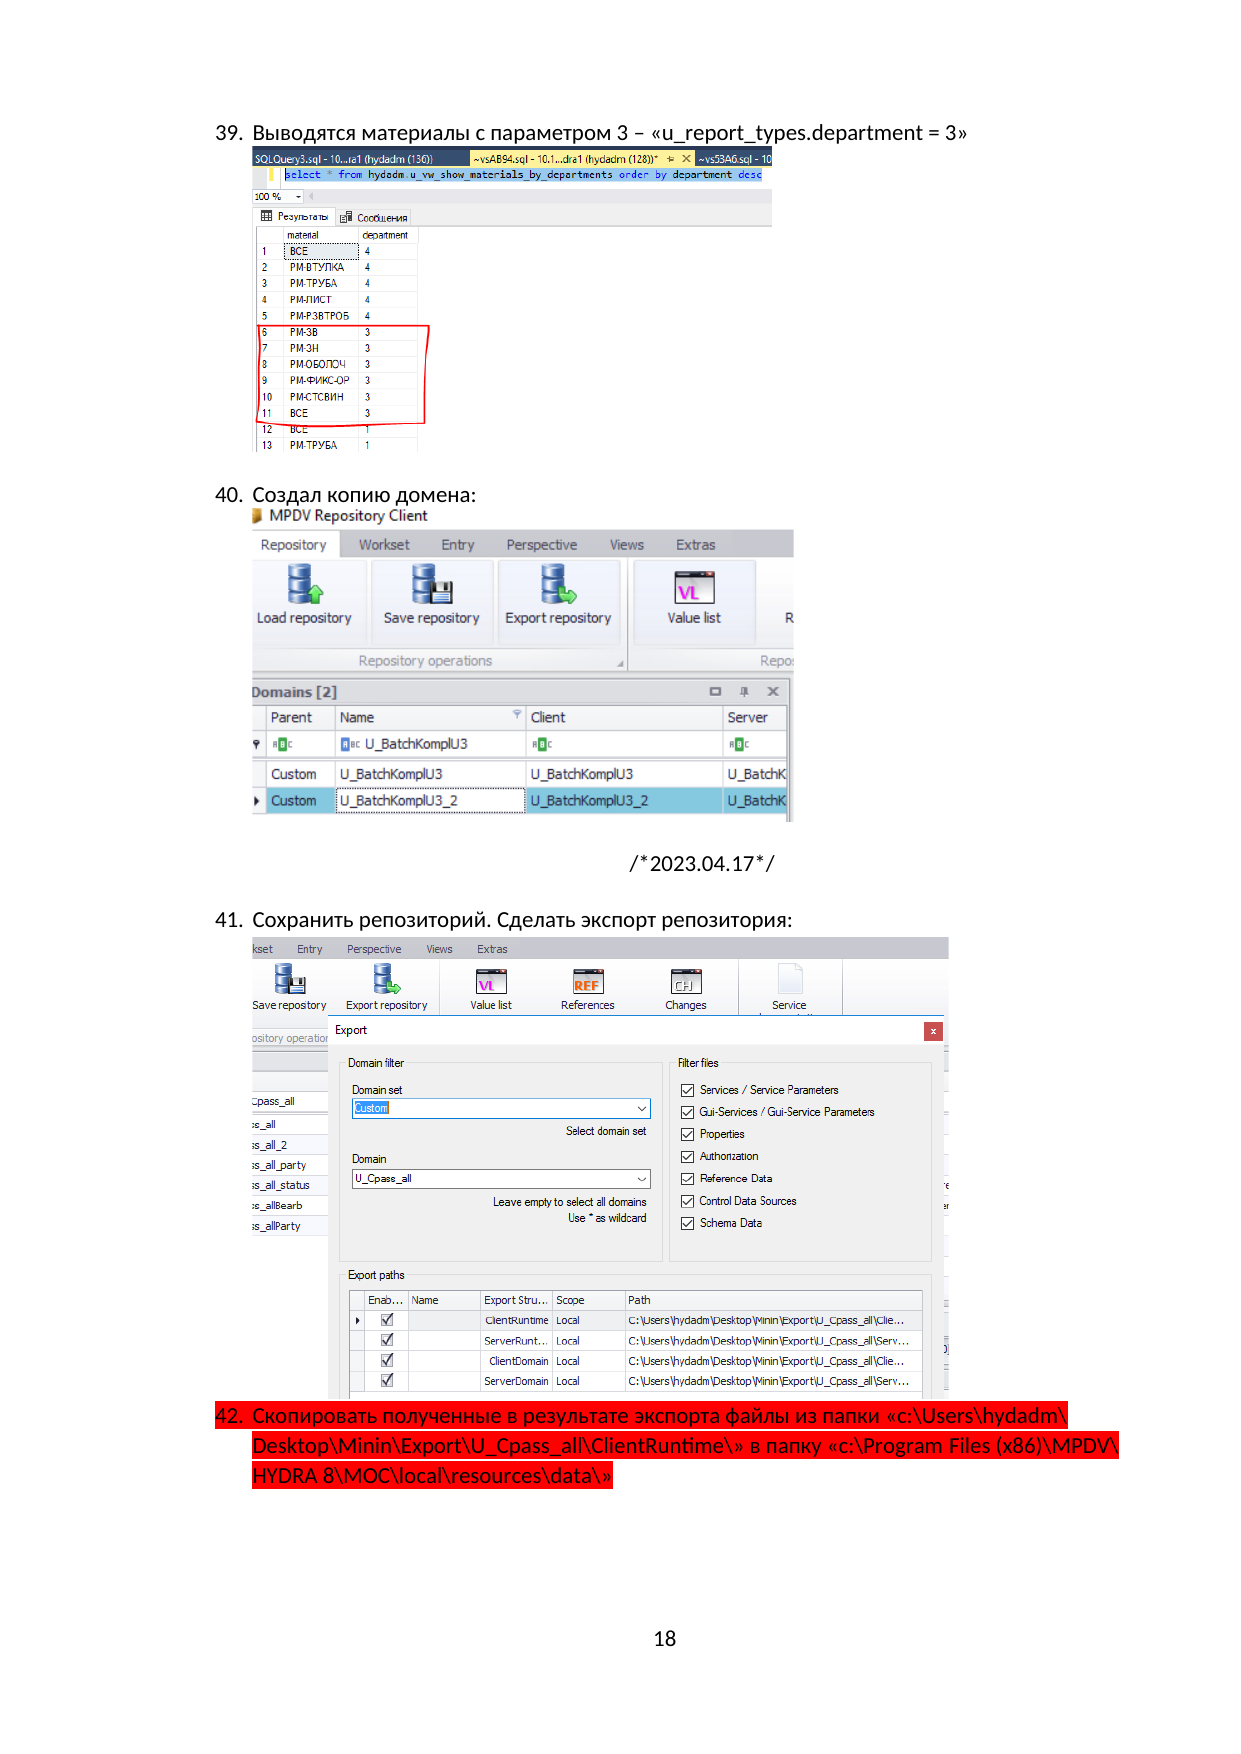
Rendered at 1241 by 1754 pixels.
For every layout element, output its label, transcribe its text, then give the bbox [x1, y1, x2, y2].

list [215, 1401, 1152, 1489]
picture [252, 508, 794, 822]
list /*2023.04.17*/ [252, 849, 1152, 905]
picture [252, 935, 949, 1399]
picture [252, 146, 772, 452]
